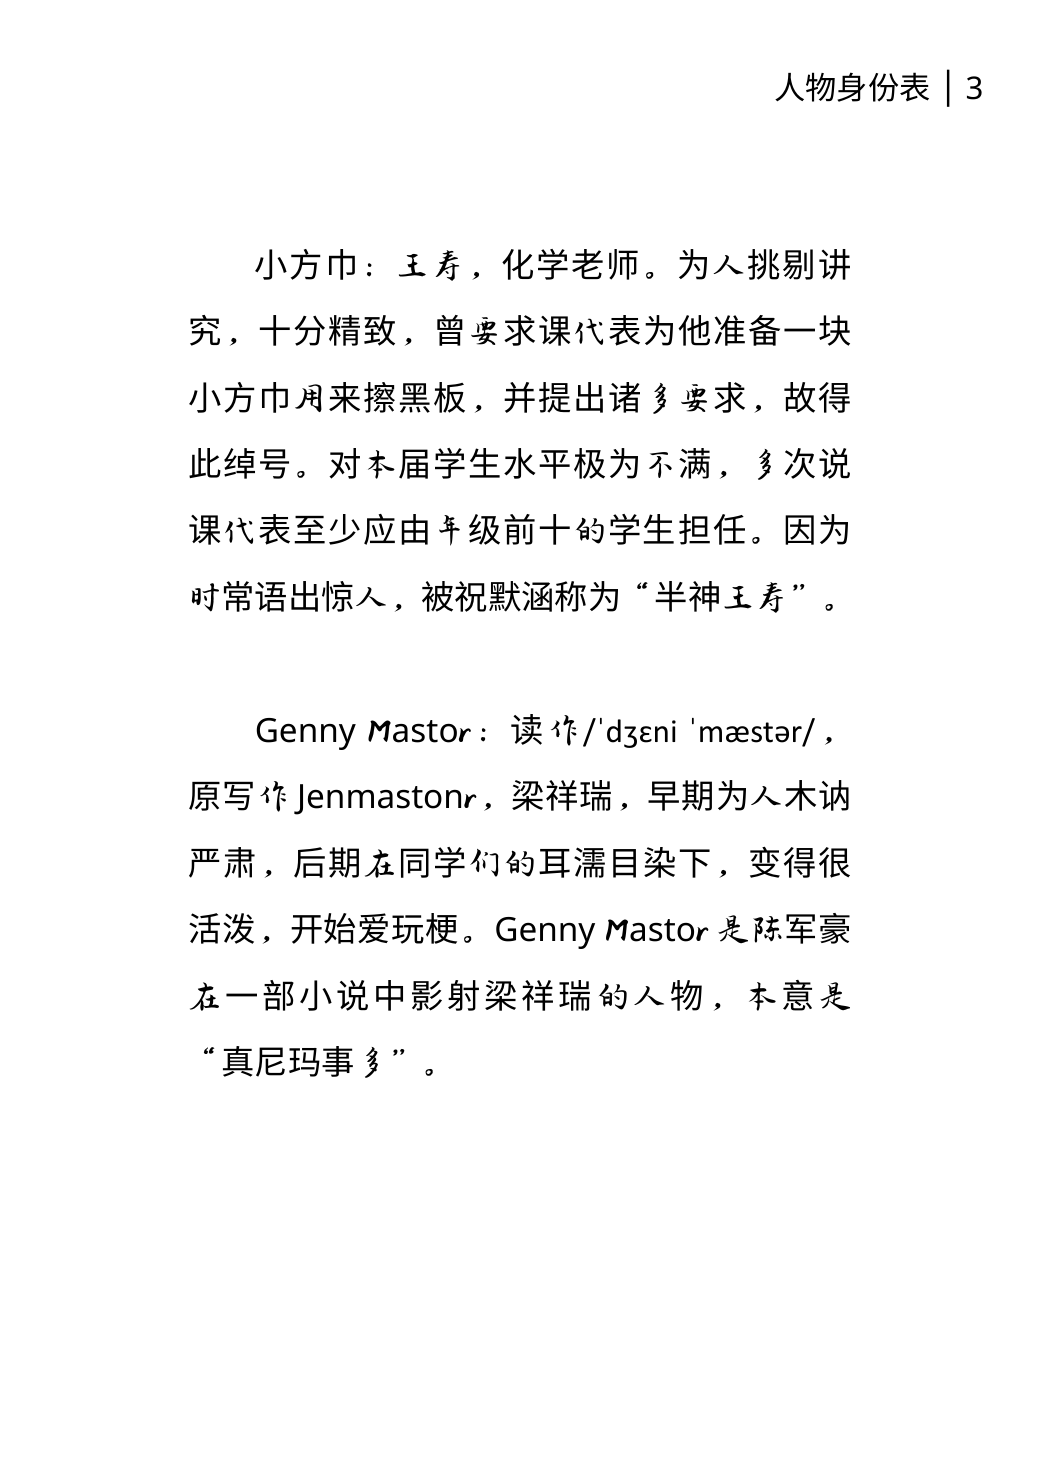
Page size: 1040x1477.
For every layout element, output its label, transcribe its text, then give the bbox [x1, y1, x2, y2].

text Genny Mastor：读作/ˈdʒɛni ˈmæstər/，原写作Jenmastonr，梁祥瑞，早期为人木讷严肃，后期在同学们的耳濡目染下，变得很活泼，开始爱玩梗。Genny Mastor是陈军豪在一部小说中影射梁祥瑞的人物，本意是“真尼玛事多”。 [188, 698, 852, 1097]
text 小方巾：王寿，化学老师。为人挑剔讲究，十分精致，曾要求课代表为他准备一块小方巾用来擦黑板，并提出诸多要求，故得此绰号。对本届学生水平极为不满，多次说课代表至少应由年级前十的学生担任。因为时常语出惊人，被祝默涵称为“半神王寿”。 [188, 233, 852, 632]
